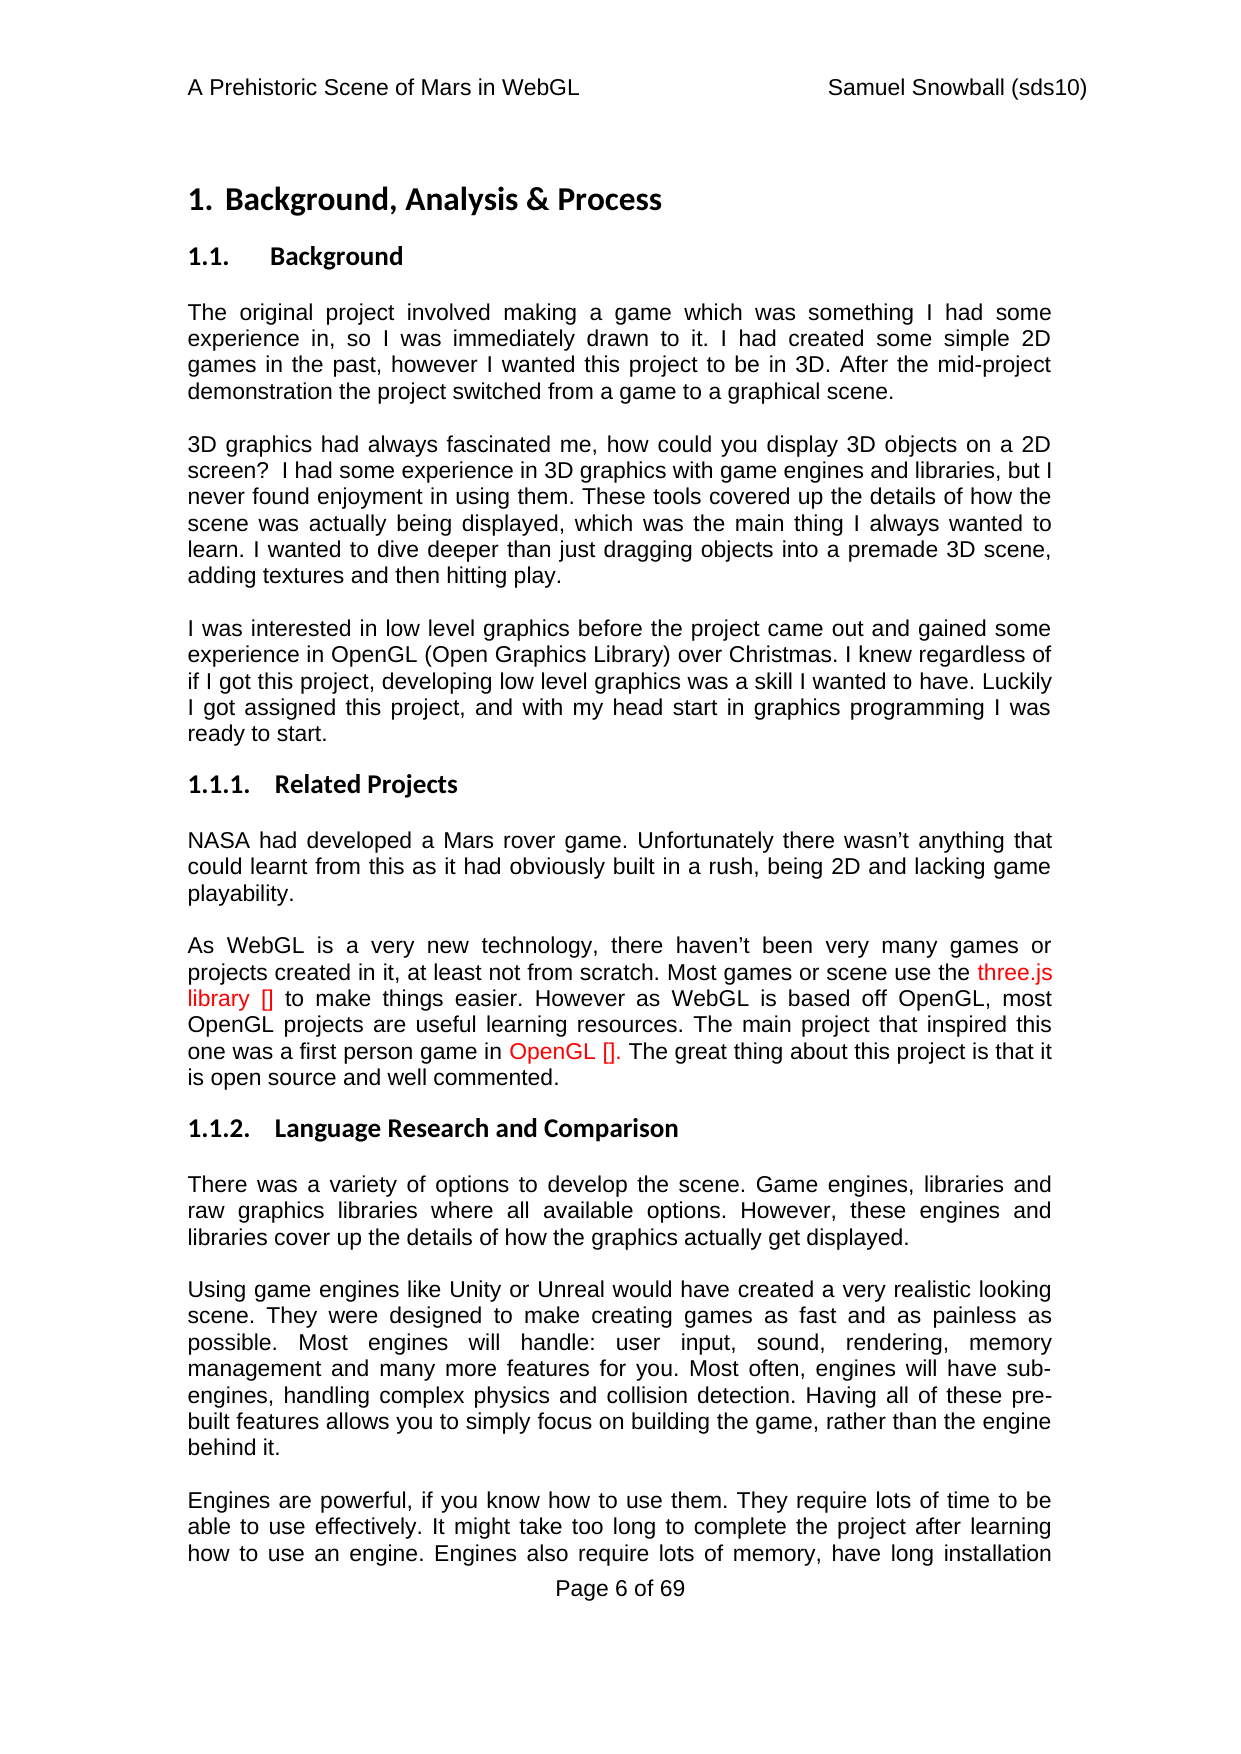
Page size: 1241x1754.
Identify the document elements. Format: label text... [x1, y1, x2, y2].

text The original project involved making a game which was something I had some experience in, so I was immediately drawn to it. I had created some simple 2D games in the past, however I wanted this project to be in 3D. After the mid-project demonstration the project switched from a game to a graphical scene. [187, 299, 1053, 404]
subtitle Background [187, 239, 1053, 272]
text 3D graphics had always fascinated me, how could you display 3D objects on a 2D screen? I had some experience in 3D graphics with game engines and libraries, but I never found enjoyment in using them. These tools covered up the details of how the scene was actually being displayed, which was the main thing I always wanted to learn. I wanted to dive deeper than just dragging objects into a premade 3D scene, adding textures and then hitting play. [187, 431, 1053, 589]
text There was a variety of options to develop the scene. Game engines, libraries and raw graphics libraries where all available options. However, these engines and libraries cover up the details of how the graphics actually get displayed. [187, 1171, 1053, 1250]
text Using game engines like Unity or Unreal would have created a very realistic looking scene. They were designed to make creating games as fast and as painless as possible. Most engines will handle: user input, sound, rendering, memory management and many more features for you. Most often, engines will have sub-engines, handling complex physics and collision detection. Having all of these pre-built features allows you to simply focus on building the game, rather than the engine behind it. [187, 1276, 1053, 1461]
subtitle 1.1.2. Language Research and Comparison [187, 1111, 1053, 1144]
subtitle Background, Analysis & Process [187, 178, 1053, 218]
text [187, 1487, 1053, 1566]
text NASA had developed a Mars rover game. Unfortunately there wasn’t anything that could learnt from this as it had obviously built in a rush, being 2D and lacking game playability. [187, 827, 1053, 906]
text As WebGL is a very new technology, there haven’t been very many games or projects created in it, at least not from scratch. Most games or scene use the three.js library [] to make things easier. However as WebGL is based off OpenGL, most OpenGL projects are useful learning resources. The main project that inspired this one was a first person game in OpenGL []. The great thing about this project is that it is open source and well commented. [187, 932, 1053, 1091]
subtitle 1.1.1. Related Projects [187, 768, 1053, 801]
text I was interested in low level graphics before the project came out and gained some experience in OpenGL (Open Graphics Library) over Christmas. I knew regardless of if I got this project, developing low level graphics was a skill I wanted to have. Luckily I got assigned this project, and with my head start in graphics programming I was ready to start. [187, 615, 1053, 747]
